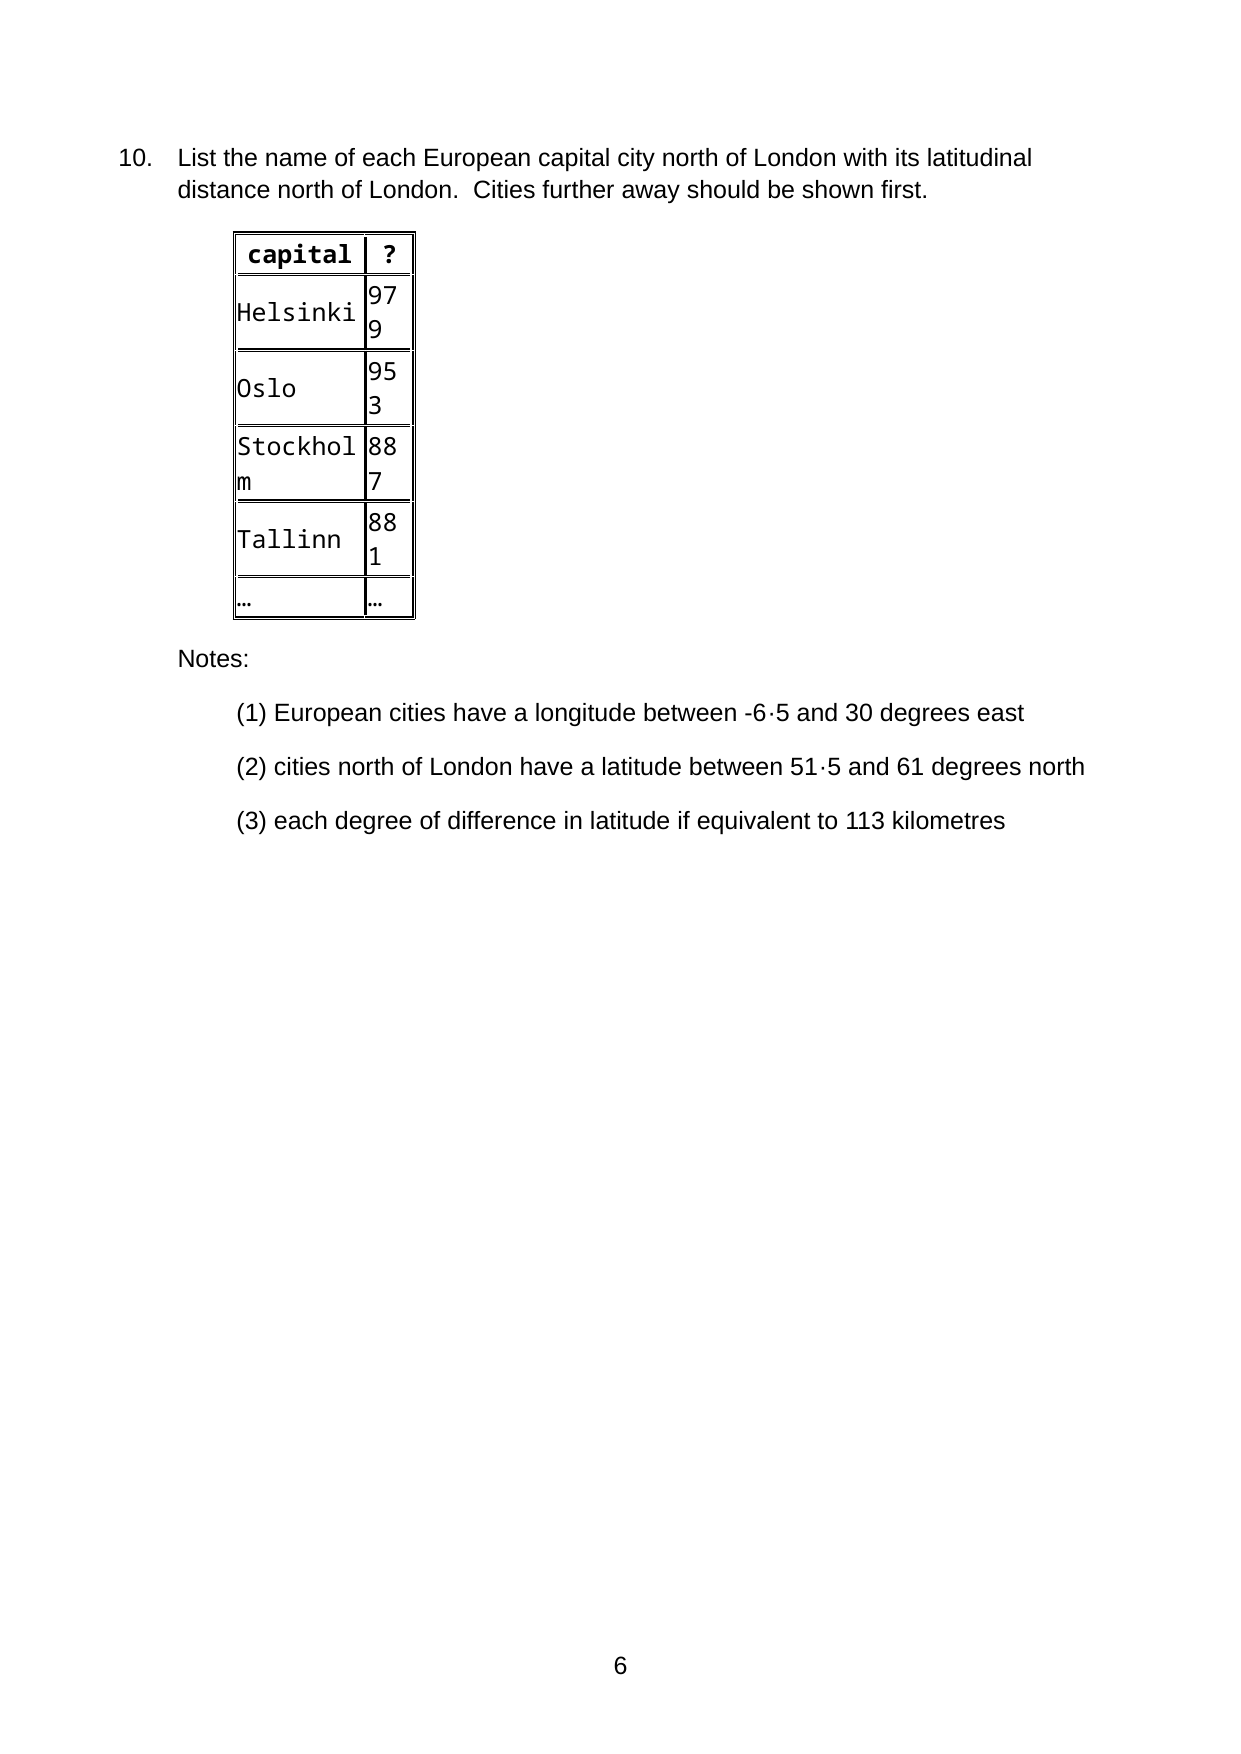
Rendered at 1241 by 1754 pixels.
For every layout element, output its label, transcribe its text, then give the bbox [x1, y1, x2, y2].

list List the name of each European capital city north of London with its latitudinal distance north of London. Cities further away should be shown first. [118, 143, 1122, 203]
text (2) cities north of London have a latitude between 51·5 and 61 degrees north [236, 752, 1122, 781]
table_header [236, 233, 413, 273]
text Notes: [177, 644, 1122, 673]
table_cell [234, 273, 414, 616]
text (1) European cities have a longitude between -6·5 and 30 degrees east [236, 698, 1122, 727]
text (3) each degree of difference in latitude if equivalent to 113 kilometres [236, 806, 1122, 834]
